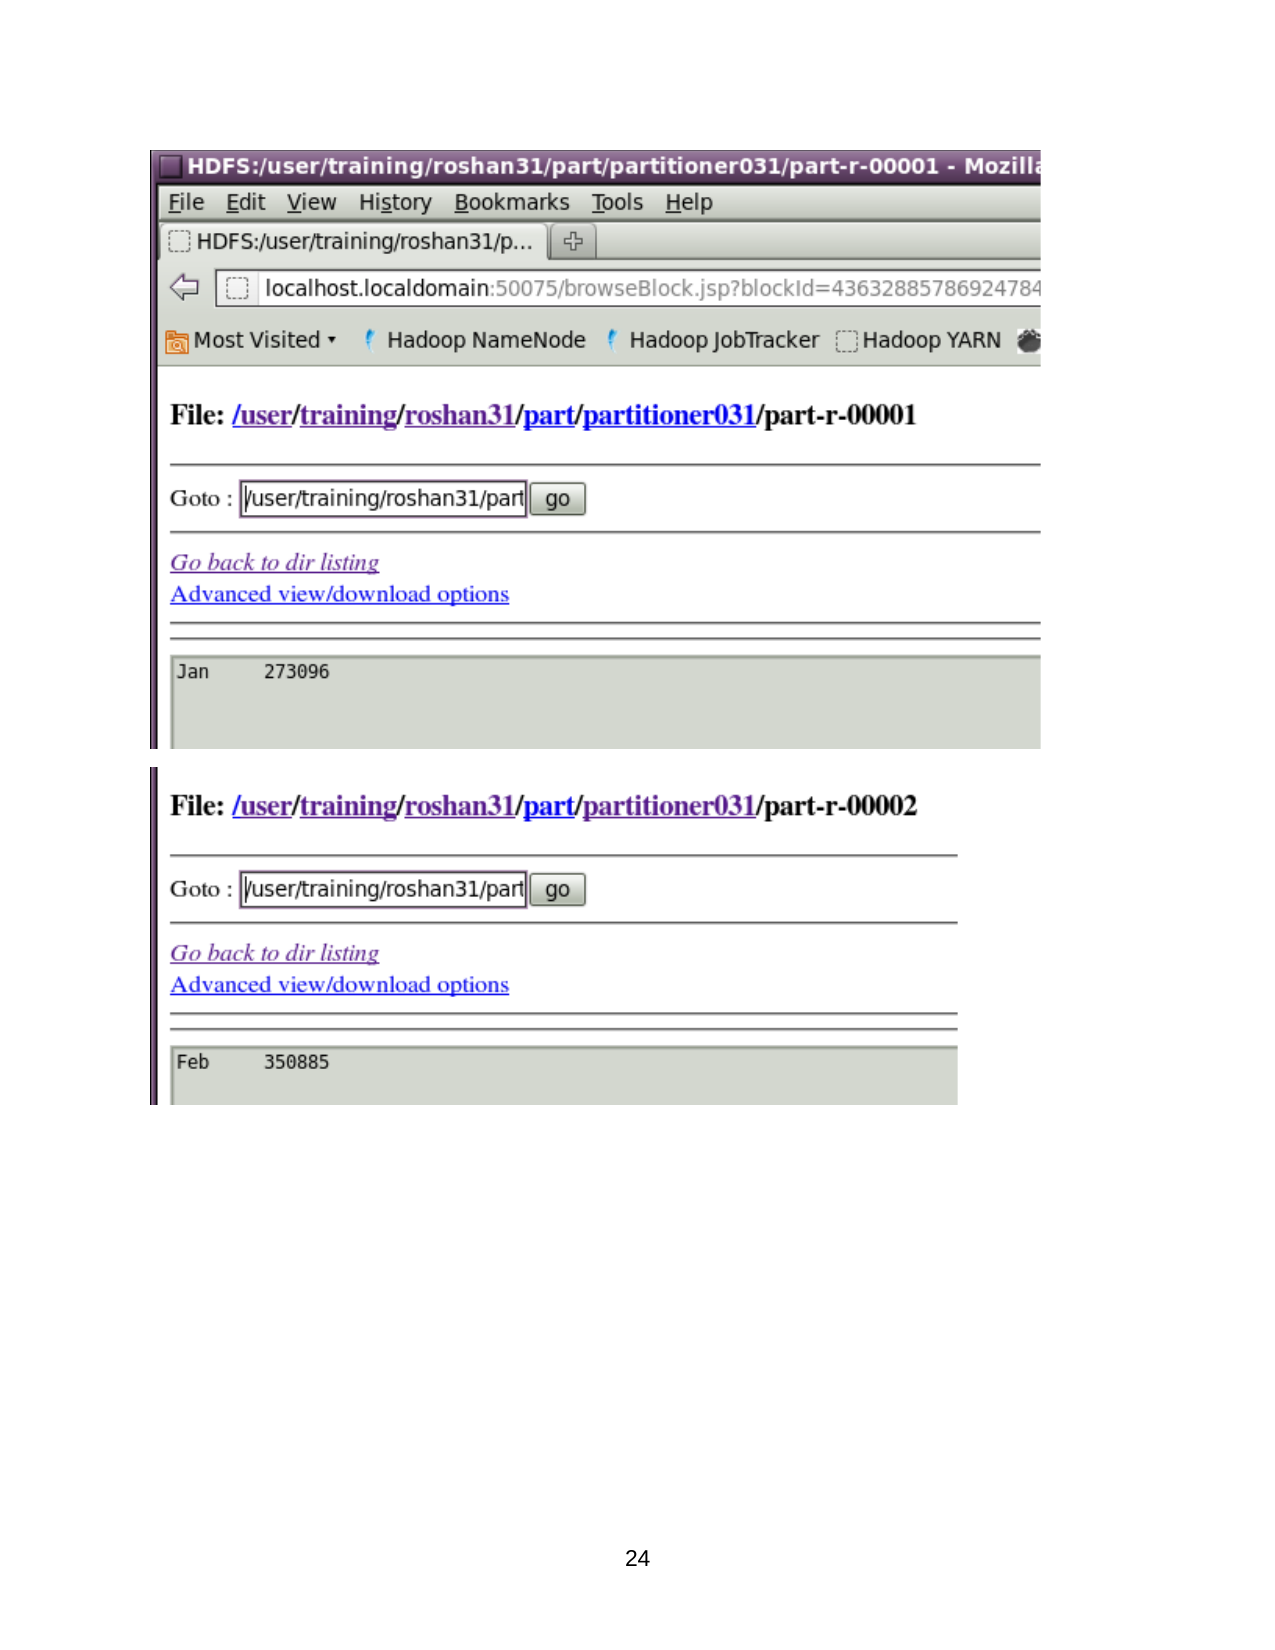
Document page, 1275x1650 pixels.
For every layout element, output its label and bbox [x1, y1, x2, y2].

picture [150, 767, 958, 1105]
picture [150, 150, 1041, 749]
